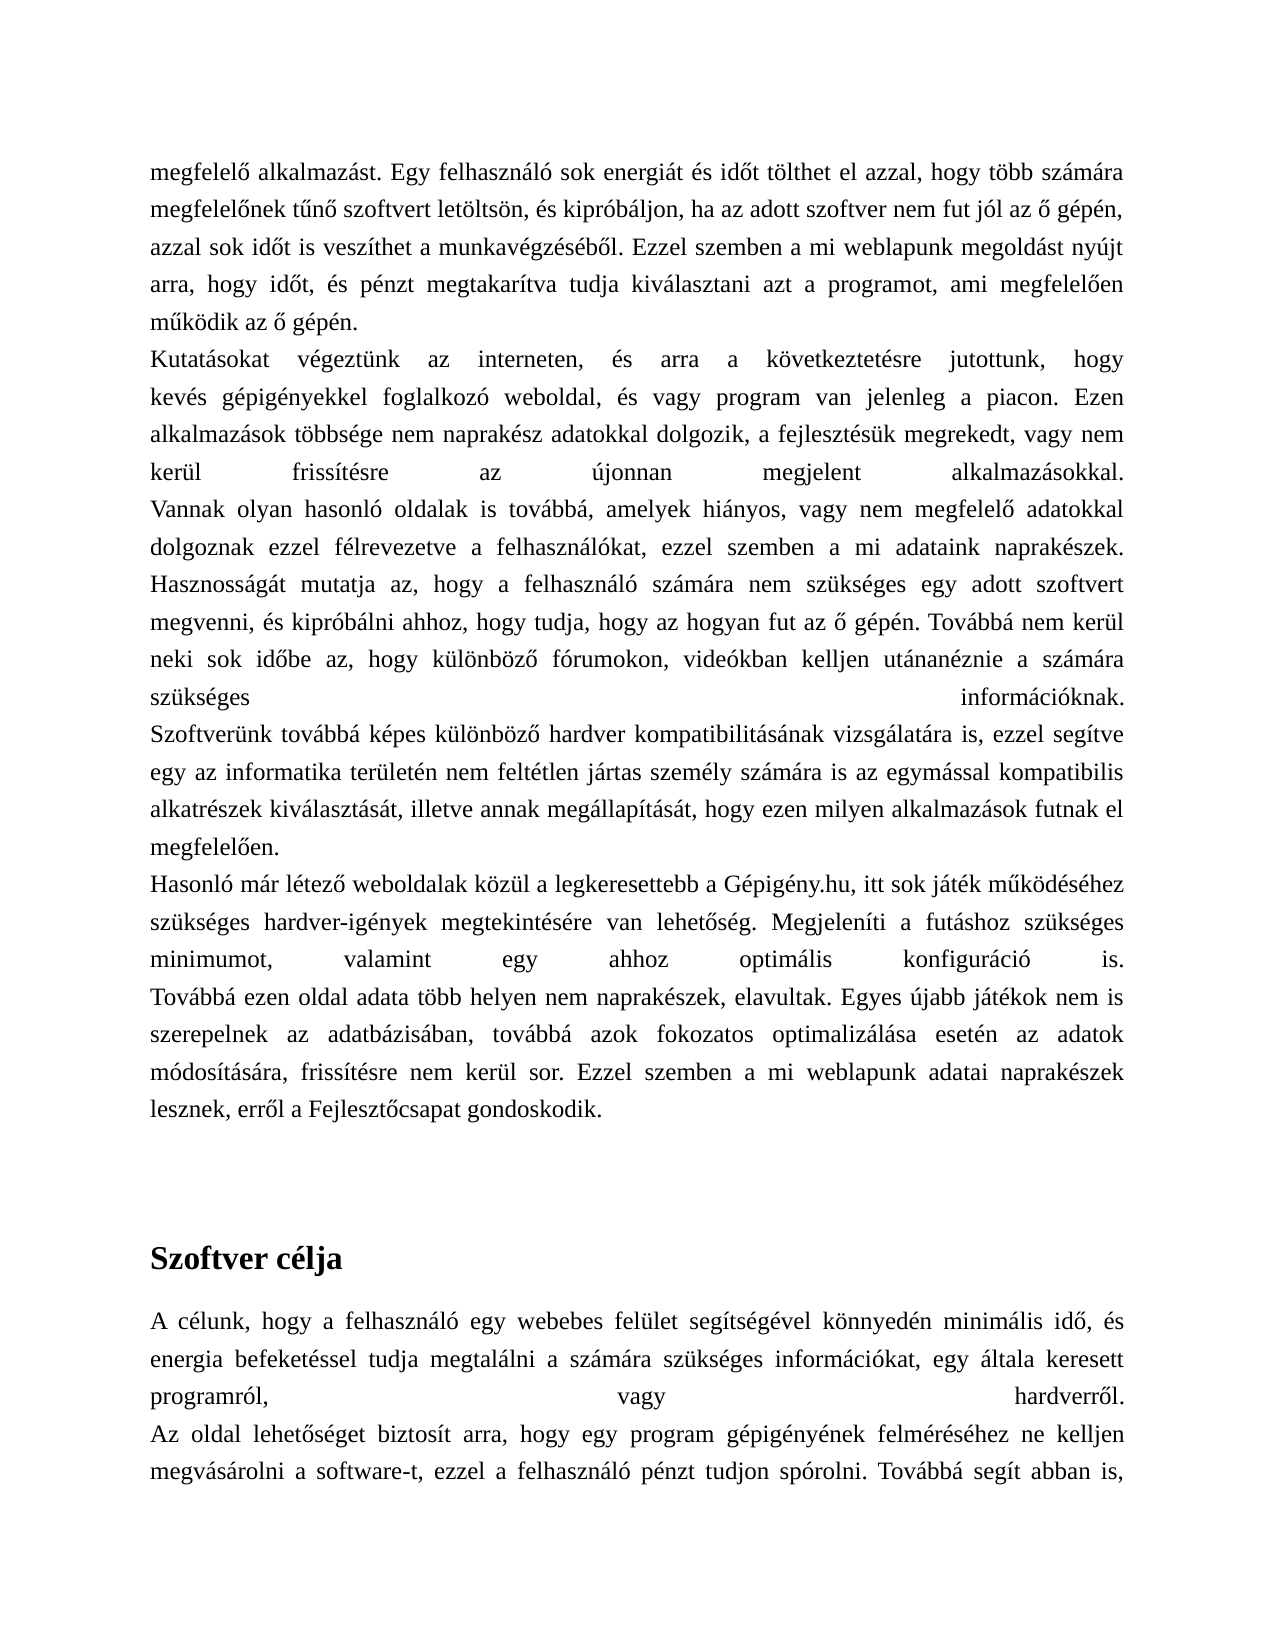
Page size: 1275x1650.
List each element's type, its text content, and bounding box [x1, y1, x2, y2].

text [150, 1300, 1125, 1487]
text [150, 150, 1125, 337]
text Kutatásokat végeztünk az interneten, és arra a következtetésre jutottunk, hogy kevés gépigényekkel foglalkozó weboldal, és vagy program van jelenleg a piacon. Ezen alkalmazások többsége nem naprakész adatokkal dolgozik, a fejlesztésük megrekedt, vagy nem kerül frissítésre az újonnan megjelent alkalmazásokkal. Vannak olyan hasonló oldalak is továbbá, amelyek hiányos, vagy nem megfelelő adatokkal dolgoznak ezzel félrevezetve a felhasználókat, ezzel szemben a mi adataink naprakészek. Hasznosságát mutatja az, hogy a felhasználó számára nem szükséges egy adott szoftvert megvenni, és kipróbálni ahhoz, hogy tudja, hogy az hogyan fut az ő gépén. Továbbá nem kerül neki sok időbe az, hogy különböző fórumokon, videókban kelljen utánanéznie a számára szükséges információknak. Szoftverünk továbbá képes különböző hardver kompatibilitásának vizsgálatára is, ezzel segítve egy az informatika területén nem feltétlen jártas személy számára is az egymással kompatibilis alkatrészek kiválasztását, illetve annak megállapítását, hogy ezen milyen alkalmazások futnak el megfelelően. [150, 337, 1125, 862]
text Hasonló már létező weboldalak közül a legkeresettebb a Gépigény.hu, itt sok játék működéséhez szükséges hardver-igények megtekintésére van lehetőség. Megjeleníti a futáshoz szükséges minimumot, valamint egy ahhoz optimális konfiguráció is. Továbbá ezen oldal adata több helyen nem naprakészek, elavultak. Egyes újabb játékok nem is szerepelnek az adatbázisában, továbbá azok fokozatos optimalizálása esetén az adatok módosítására, frissítésre nem kerül sor. Ezzel szemben a mi weblapunk adatai naprakészek lesznek, erről a Fejlesztőcsapat gondoskodik. [150, 862, 1125, 1125]
text Szoftver célja [150, 1250, 1125, 1275]
